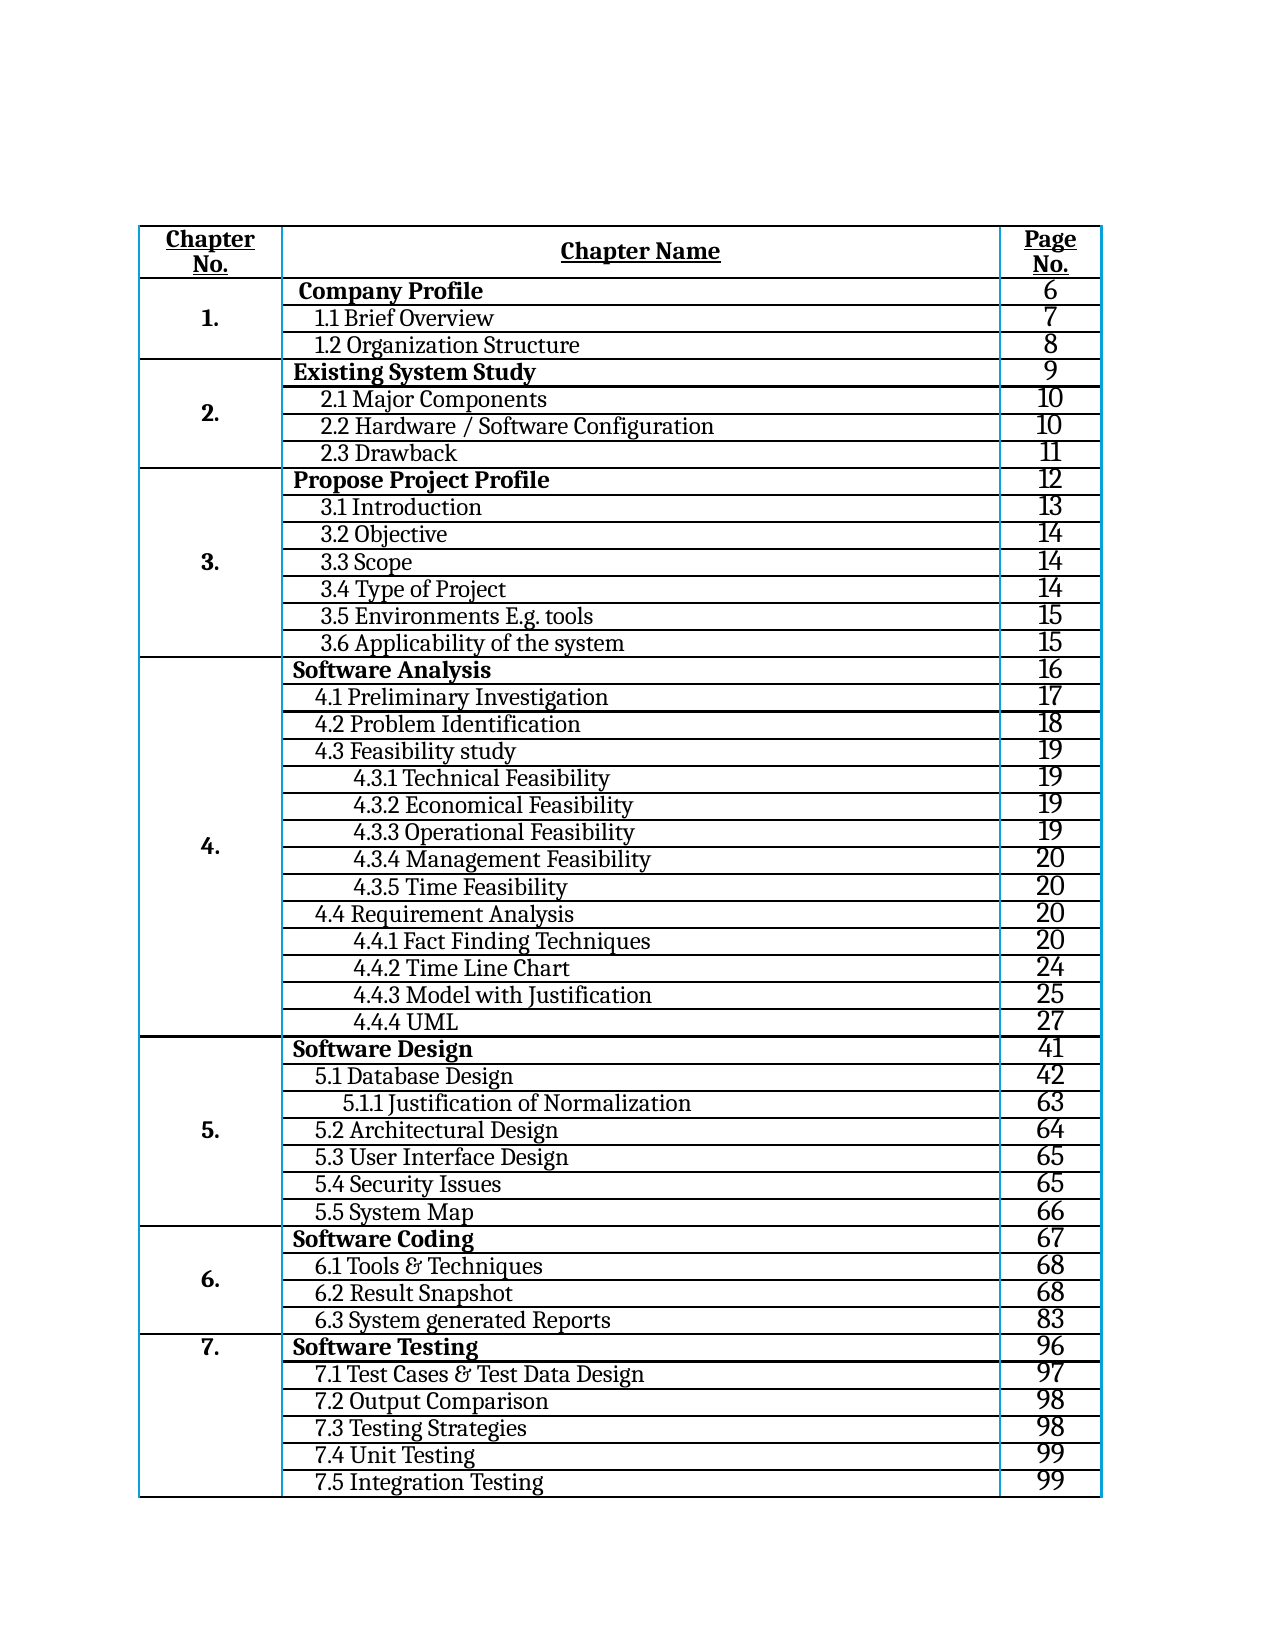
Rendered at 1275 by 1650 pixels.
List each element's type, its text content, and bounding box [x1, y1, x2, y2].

table_cell 3.1 Introduction [283, 496, 999, 521]
table_cell 15 [1001, 631, 1100, 656]
table_cell 41 [1001, 1038, 1100, 1062]
table_cell 14 [1001, 577, 1100, 602]
table_cell 20 [1001, 902, 1100, 927]
table_cell Software Testing [283, 1335, 999, 1360]
table_cell 5.2 Architectural Design [283, 1119, 999, 1144]
table_cell 4.4 Requirement Analysis [283, 902, 999, 927]
table_cell 6.3 System generated Reports [283, 1308, 999, 1333]
table_cell 25 [1001, 983, 1100, 1008]
table_cell 3. [140, 469, 281, 656]
table_cell 2.3 Drawback [283, 442, 999, 467]
table_cell 5. [140, 1038, 281, 1225]
table_cell Software Analysis [283, 658, 999, 683]
table_cell 83 [1001, 1308, 1100, 1333]
table_cell 6 [1001, 279, 1100, 304]
table_cell 4.3.3 Operational Feasibility [283, 821, 999, 846]
table_cell 1. [140, 279, 281, 358]
table_cell 24 [1001, 956, 1100, 981]
table_cell 3.5 Environments E.g. tools [283, 604, 999, 629]
table_cell 4. [140, 658, 281, 1035]
table_cell 4.4.1 Fact Finding Techniques [283, 929, 999, 954]
table_cell 2.2 Hardware / Software Configuration [283, 415, 999, 439]
table_cell 5.4 Security Issues [283, 1173, 999, 1198]
table_cell Propose Project Profile [283, 469, 999, 494]
table_cell 15 [1001, 604, 1100, 629]
table_cell 10 [1001, 388, 1100, 412]
table_cell 7.2 Output Comparison [283, 1390, 999, 1414]
table_cell 64 [1001, 1119, 1100, 1144]
table_cell 42 [1001, 1065, 1100, 1089]
table_cell 5.3 User Interface Design [283, 1146, 999, 1171]
table_cell 7.5 Integration Testing [283, 1471, 999, 1496]
table_cell 4.1 Preliminary Investigation [283, 685, 999, 710]
table_header Page No. [1001, 227, 1100, 277]
table_cell 65 [1001, 1146, 1100, 1171]
table_cell 3.6 Applicability of the system [283, 631, 999, 656]
table_cell 20 [1001, 929, 1100, 954]
table_cell 8 [1001, 333, 1100, 358]
table_cell 19 [1001, 821, 1100, 846]
table_cell 1.1 Brief Overview [283, 306, 999, 331]
table_cell 7. [140, 1335, 281, 1496]
table_cell 96 [1001, 1335, 1100, 1360]
table_header Chapter No. [140, 227, 281, 277]
table_cell 10 [1001, 415, 1100, 439]
table_cell 17 [1001, 685, 1100, 710]
table_cell 4.2 Problem Identification [283, 713, 999, 737]
table_cell 16 [1001, 658, 1100, 683]
table_cell 27 [1001, 1010, 1100, 1035]
table_cell 99 [1001, 1444, 1100, 1469]
table_cell 4.4.2 Time Line Chart [283, 956, 999, 981]
table_cell Existing System Study [283, 360, 999, 385]
table_cell 4.3.4 Management Feasibility [283, 848, 999, 873]
table_cell 7.4 Unit Testing [283, 1444, 999, 1469]
table_cell 4.3.5 Time Feasibility [283, 875, 999, 900]
table_cell 7.3 Testing Strategies [283, 1417, 999, 1442]
table_cell 6.2 Result Snapshot [283, 1281, 999, 1306]
table_cell 20 [1001, 875, 1100, 900]
table_cell 65 [1001, 1173, 1100, 1198]
table_cell 4.3.2 Economical Feasibility [283, 794, 999, 819]
table_cell 66 [1001, 1200, 1100, 1225]
table_cell 19 [1001, 794, 1100, 819]
table_cell 3.4 Type of Project [283, 577, 999, 602]
table_cell 98 [1001, 1417, 1100, 1442]
table_cell 63 [1001, 1092, 1100, 1117]
table_cell 97 [1001, 1363, 1100, 1387]
table_cell 67 [1001, 1227, 1100, 1252]
table_cell 1.2 Organization Structure [283, 333, 999, 358]
table_cell 20 [1001, 848, 1100, 873]
table_cell Software Design [283, 1038, 999, 1062]
table_cell 99 [1001, 1471, 1100, 1496]
table_cell 9 [1001, 360, 1100, 385]
table_cell 19 [1001, 740, 1100, 764]
table_cell 68 [1001, 1254, 1100, 1279]
table_cell 6. [140, 1227, 281, 1333]
table_cell 13 [1001, 496, 1100, 521]
table_cell 12 [1001, 469, 1100, 494]
table_cell 5.5 System Map [283, 1200, 999, 1225]
table_cell 4.4.3 Model with Justification [283, 983, 999, 1008]
table_cell 4.4.4 UML [283, 1010, 999, 1035]
table_cell Company Profile [283, 279, 999, 304]
table_cell 14 [1001, 523, 1100, 548]
table_cell 18 [1001, 713, 1100, 737]
table_cell Software Coding [283, 1227, 999, 1252]
table_cell 5.1.1 Justification of Normalization [283, 1092, 999, 1117]
table_cell 7.1 Test Cases & Test Data Design [283, 1363, 999, 1387]
table_header Chapter Name [283, 227, 999, 277]
table_cell 14 [1001, 550, 1100, 575]
table_cell 7 [1001, 306, 1100, 331]
table_cell 98 [1001, 1390, 1100, 1414]
table_cell 4.3.1 Technical Feasibility [283, 767, 999, 792]
table_cell 2. [140, 360, 281, 467]
table_cell 68 [1001, 1281, 1100, 1306]
table_cell 3.2 Objective [283, 523, 999, 548]
table_cell 3.3 Scope [283, 550, 999, 575]
table_cell 4.3 Feasibility study [283, 740, 999, 764]
table_cell 5.1 Database Design [283, 1065, 999, 1089]
table_cell 19 [1001, 767, 1100, 792]
table_cell 11 [1001, 442, 1100, 467]
table_cell 6.1 Tools & Techniques [283, 1254, 999, 1279]
table_cell 2.1 Major Components [283, 388, 999, 412]
